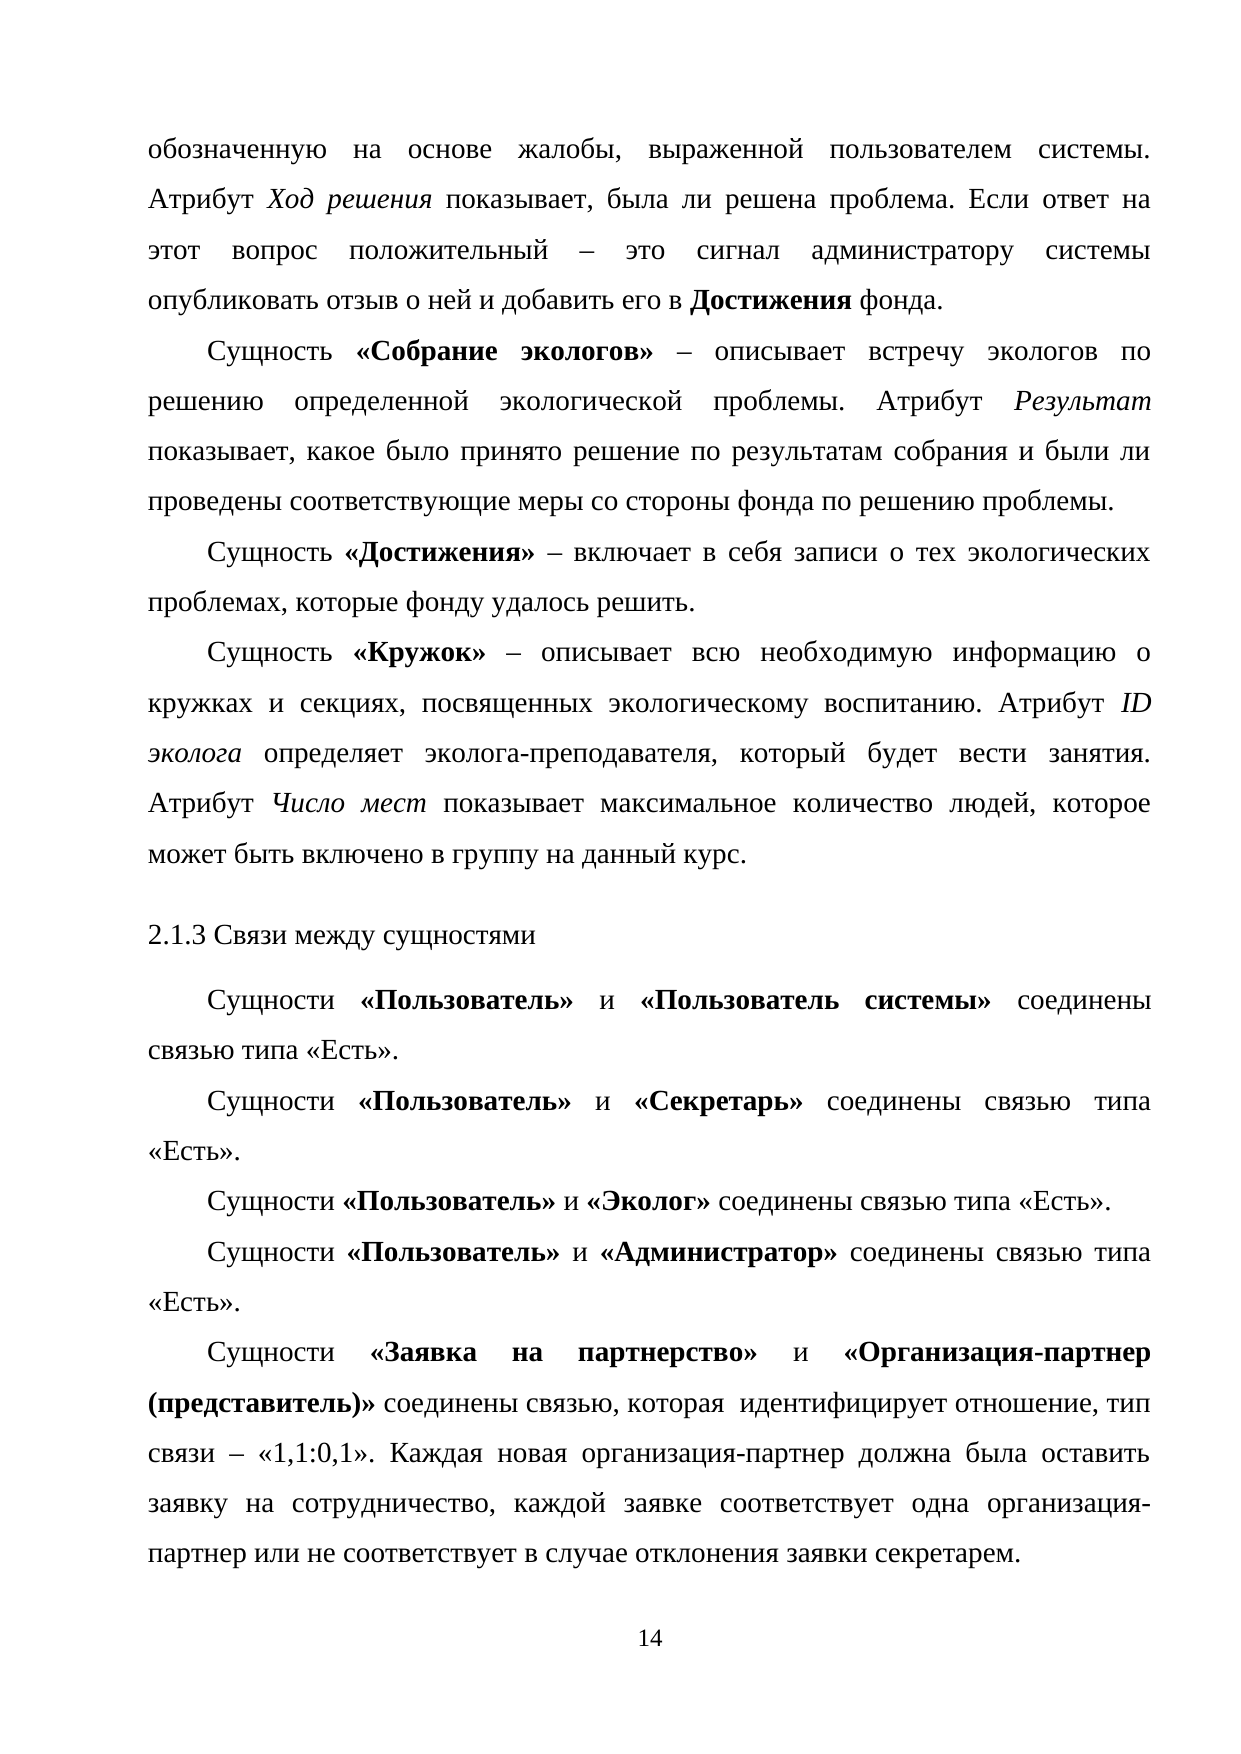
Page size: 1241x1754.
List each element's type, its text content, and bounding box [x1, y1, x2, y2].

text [148, 131, 1152, 316]
text Сущность «Кружок» – описывает всю необходимую информацию о кружках и секциях, посвященных экологическому воспитанию. Атрибут ID эколога определяет эколога-преподавателя, который будет вести занятия. Атрибут Число мест показывает максимальное количество людей, которое может быть включено в группу на данный курс. [148, 634, 1152, 869]
text Сущности «Пользователь» и «Администратор» соединены связью типа «Есть». [148, 1234, 1152, 1318]
text Сущности «Пользователь» и «Пользователь системы» соединены связью типа «Есть». [148, 982, 1152, 1066]
subtitle 2.1.3 Связи между сущностями [148, 917, 1152, 951]
text Сущность «Достижения» – включает в себя записи о тех экологических проблемах, которые фонду удалось решить. [148, 534, 1152, 618]
text Сущность «Собрание экологов» – описывает встречу экологов по решению определенной экологической проблемы. Атрибут Результат показывает, какое было принято решение по результатам собрания и были ли проведены соответствующие меры со стороны фонда по решению проблемы. [148, 333, 1152, 517]
text Сущности «Пользователь» и «Эколог» соединены связью типа «Есть». [148, 1183, 1152, 1217]
text Сущности «Заявка на партнерство» и «Организация-партнер (представитель)» соединены связью, которая идентифицирует отношение, тип связи – «1,1:0,1». Каждая новая организация-партнер должна была оставить заявку на сотрудничество, каждой заявке соответствует одна организация-партнер или не соответствует в случае отклонения заявки секретарем. [148, 1334, 1152, 1569]
text Сущности «Пользователь» и «Секретарь» соединены связью типа «Есть». [148, 1083, 1152, 1167]
